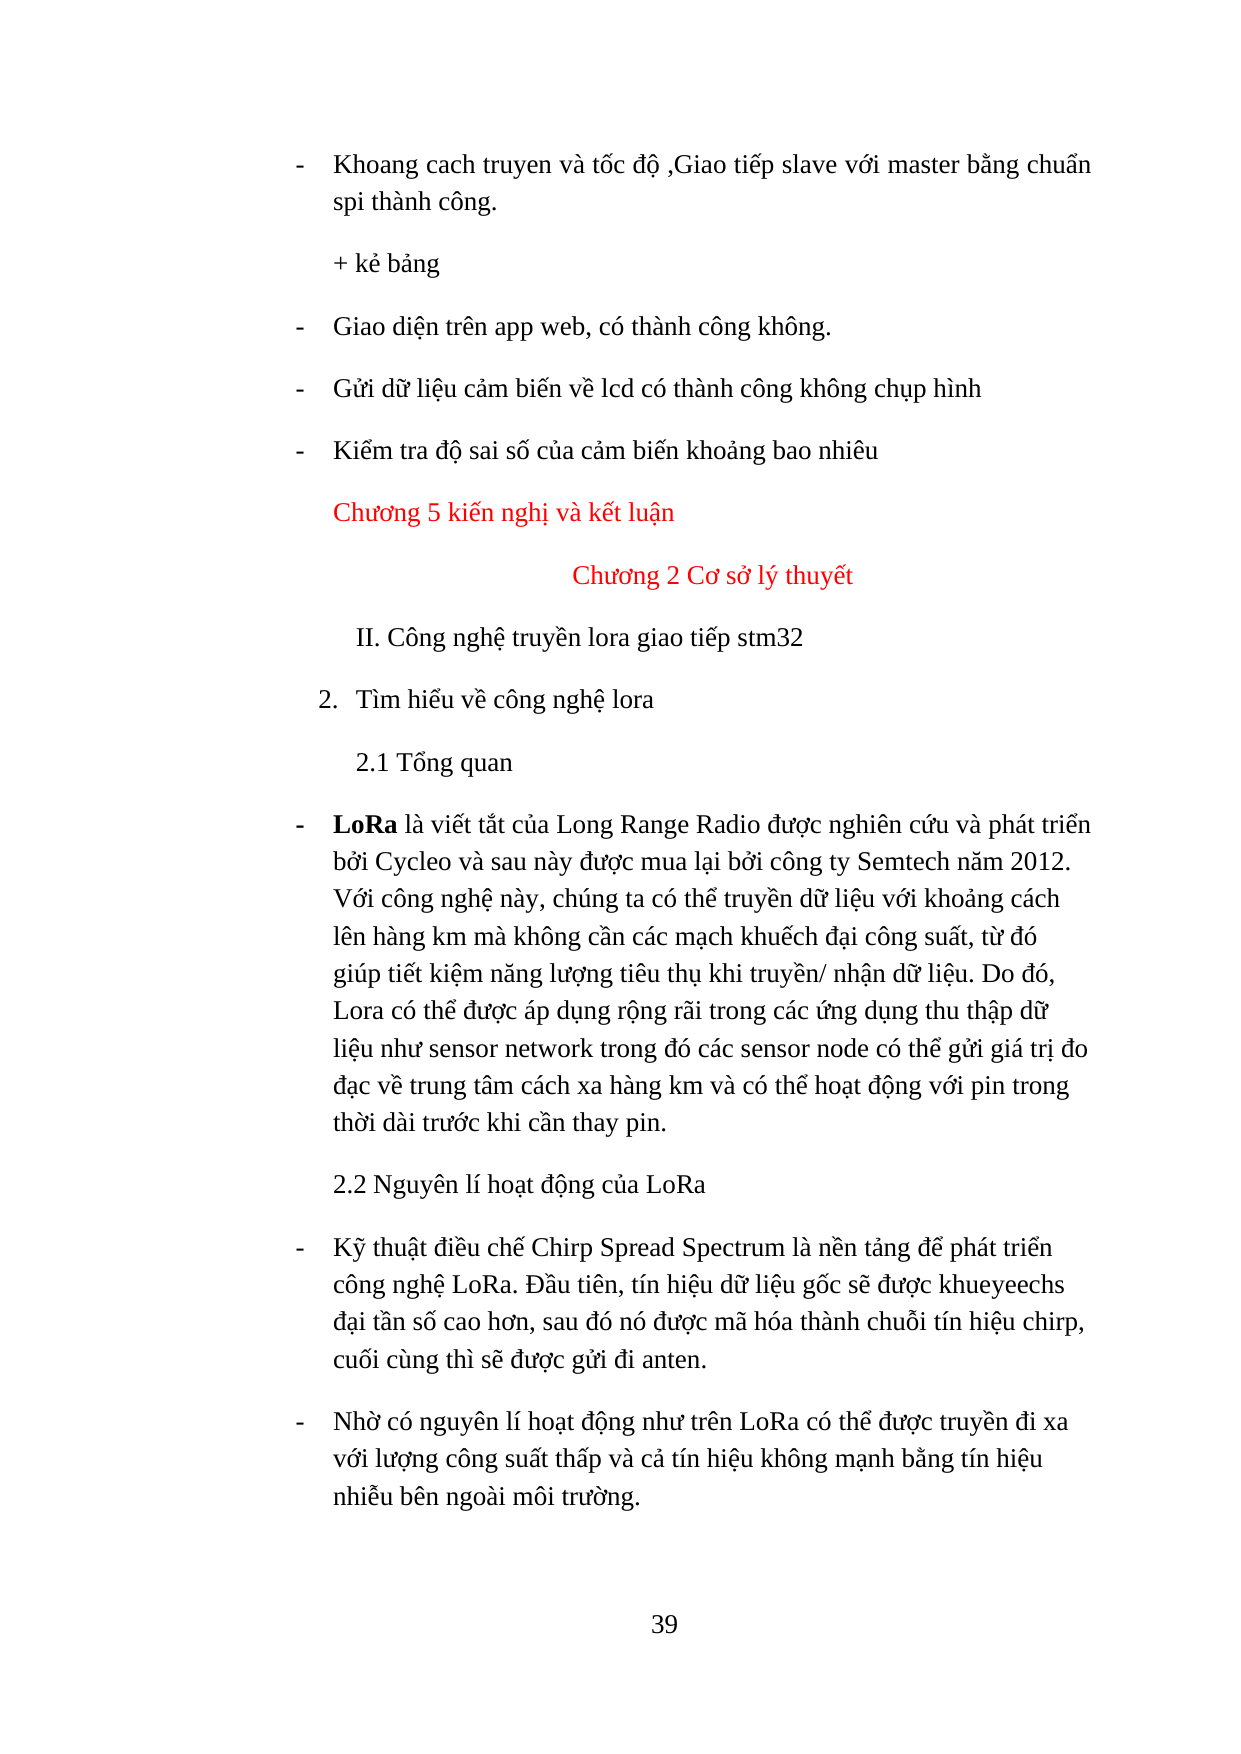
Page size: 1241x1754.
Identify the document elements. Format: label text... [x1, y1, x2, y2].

text + kẻ bảng [333, 247, 1092, 278]
text 2.1 Tổng quan [356, 746, 1092, 777]
list LoRa là viết tắt của Long Range Radio được nghiên cứu và phát triển bởi Cycleo và sau này được mua lại bởi công ty Semtech năm 2012. Với công nghệ này, chúng ta có thể truyền dữ liệu với khoảng cách lên hàng km mà không cần các mạch khuếch đại công suất, từ đó giúp tiết kiệm năng lượng tiêu thụ khi truyền/ nhận dữ liệu. Do đó, Lora có thể được áp dụng rộng rãi trong các ứng dụng thu thập dữ liệu như sensor network trong đó các sensor node có thể gửi giá trị đo đạc về trung tâm cách xa hàng km và có thể hoạt động với pin trong thời dài trước khi cần thay pin. [295, 808, 1092, 1137]
list Nguyên lí hoạt động của LoRa [333, 1168, 1092, 1200]
text Chương 2 Cơ sở lý thuyết [333, 559, 1092, 590]
list Gửi dữ liệu cảm biến về lcd có thành công không chụp hình [295, 372, 1092, 403]
list Kỹ thuật điều chế Chirp Spread Spectrum là nền tảng để phát triển công nghệ LoRa. Đầu tiên, tín hiệu dữ liệu gốc sẽ được khueyeechs đại tần số cao hơn, sau đó nó được mã hóa thành chuỗi tín hiệu chirp, cuối cùng thì sẽ được gửi đi anten. [295, 1231, 1092, 1374]
list Tìm hiểu về công nghệ lora [318, 683, 1092, 714]
list Giao diện trên app web, có thành công không. [295, 309, 1092, 341]
text Chương 5 kiến nghị và kết luận [333, 496, 1092, 528]
list Kiểm tra độ sai số của cảm biến khoảng bao nhiêu [295, 434, 1092, 465]
list Khoang cach truyen và tốc độ ,Giao tiếp slave với master bằng chuẩn spi thành công. [295, 148, 1092, 216]
list Nhờ có nguyên lí hoạt động như trên LoRa có thể được truyền đi xa với lượng công suất thấp và cả tín hiệu không mạnh bằng tín hiệu nhiễu bên ngoài môi trường. [295, 1405, 1092, 1511]
text II. Công nghệ truyền lora giao tiếp stm32 [356, 621, 1092, 652]
